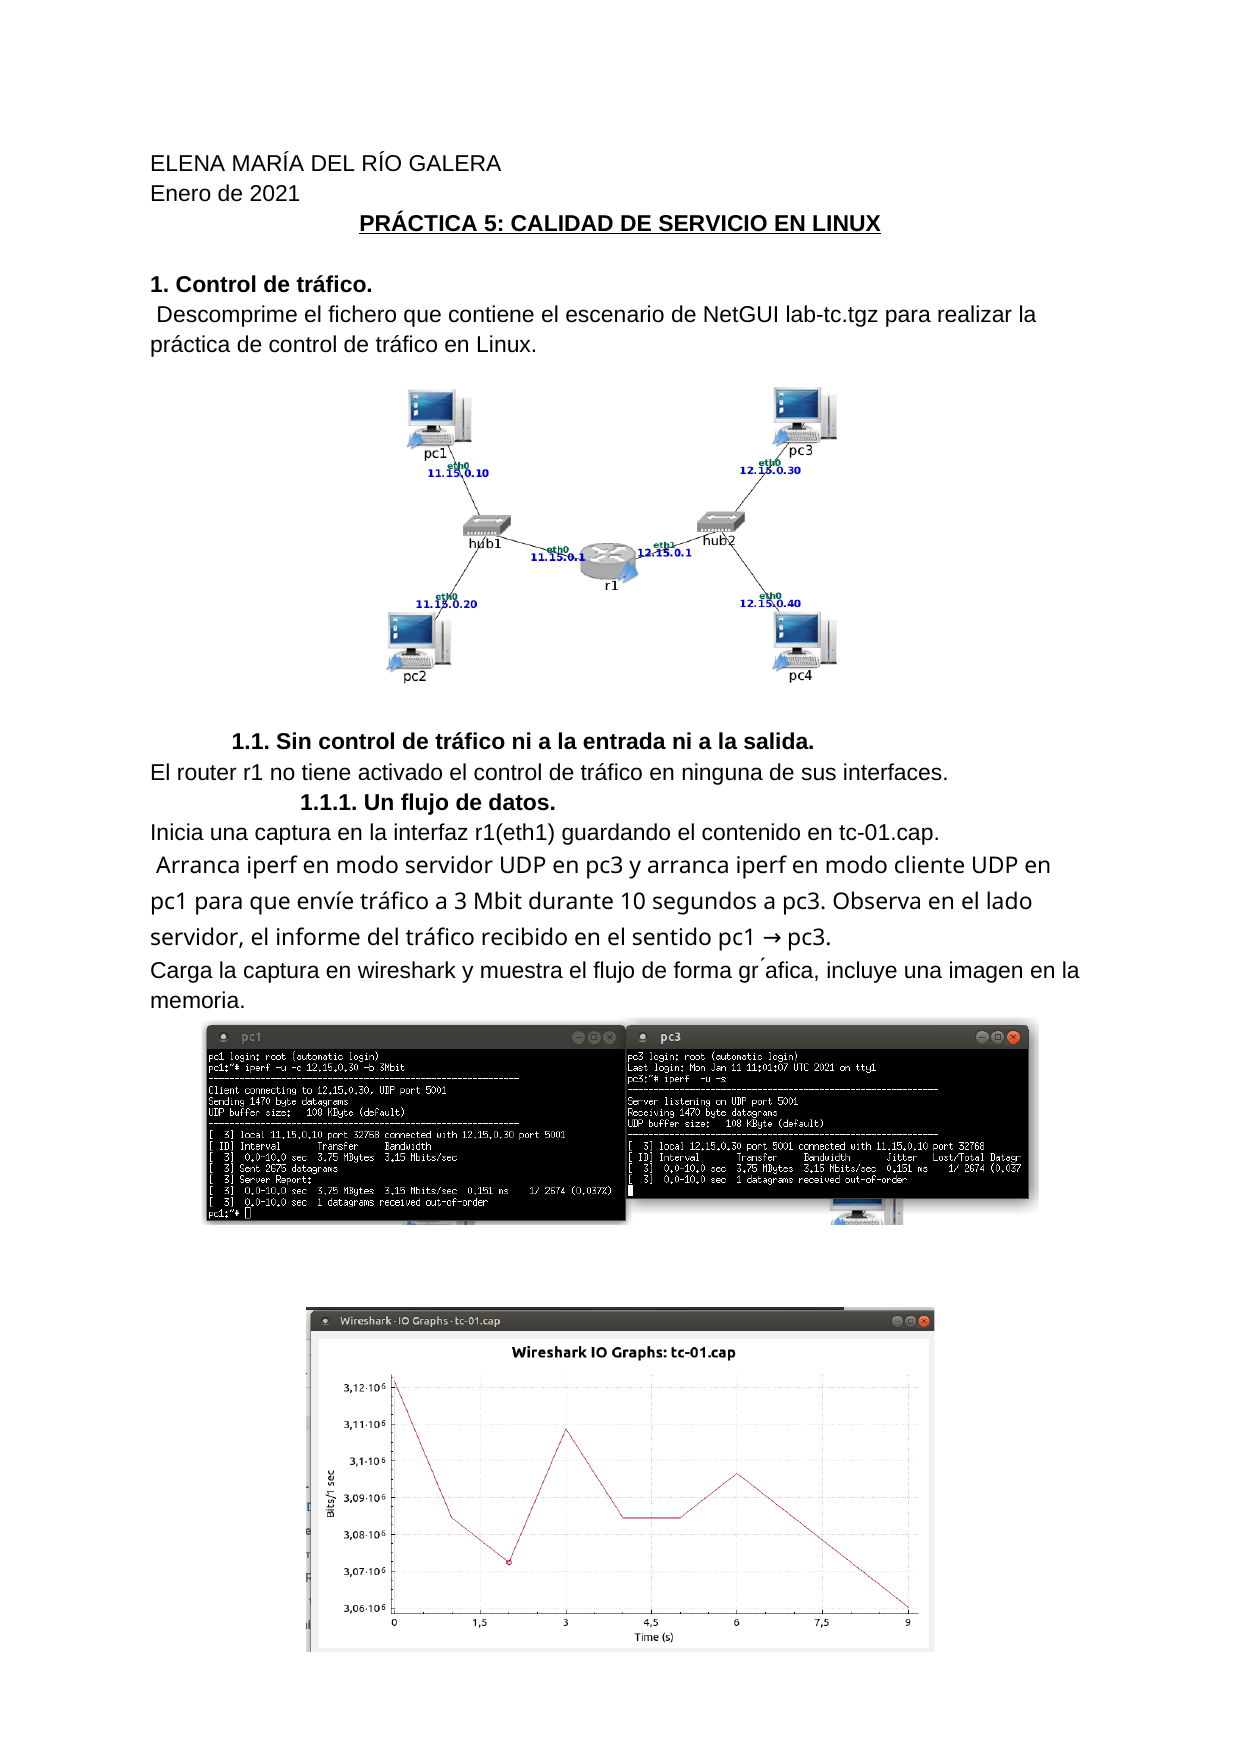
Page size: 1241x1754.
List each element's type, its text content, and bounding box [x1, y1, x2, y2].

text ELENA MARÍA DEL RÍO GALERA [150, 150, 1090, 176]
text 1. Control de tráfico. [150, 271, 1090, 297]
text memoria. [150, 987, 1090, 1013]
picture [201, 1017, 1039, 1225]
text 1.1.1. Un flujo de datos. [225, 789, 1090, 815]
text Carga la captura en wireshark y muestra el flujo de forma gr ́afica, incluye una imagen en la [150, 957, 1090, 983]
text 1.1. Sin control de tráfico ni a la entrada ni a la salida. [150, 728, 1090, 754]
picture [306, 1307, 935, 1652]
text Inicia una captura en la interfaz r1(eth1) guardando el contenido en tc-01.cap. [150, 819, 1090, 845]
picture [361, 361, 880, 725]
text Descomprime el fichero que contiene el escenario de NetGUI lab-tc.tgz para realizar la práctica de control de tráfico en Linux. [150, 301, 1090, 358]
text Enero de 2021 [150, 180, 1090, 207]
text PRÁCTICA 5: CALIDAD DE SERVICIO EN LINUX [150, 210, 1090, 237]
text El router r1 no tiene activado el control de tráfico en ninguna de sus interfaces. [150, 758, 1090, 785]
